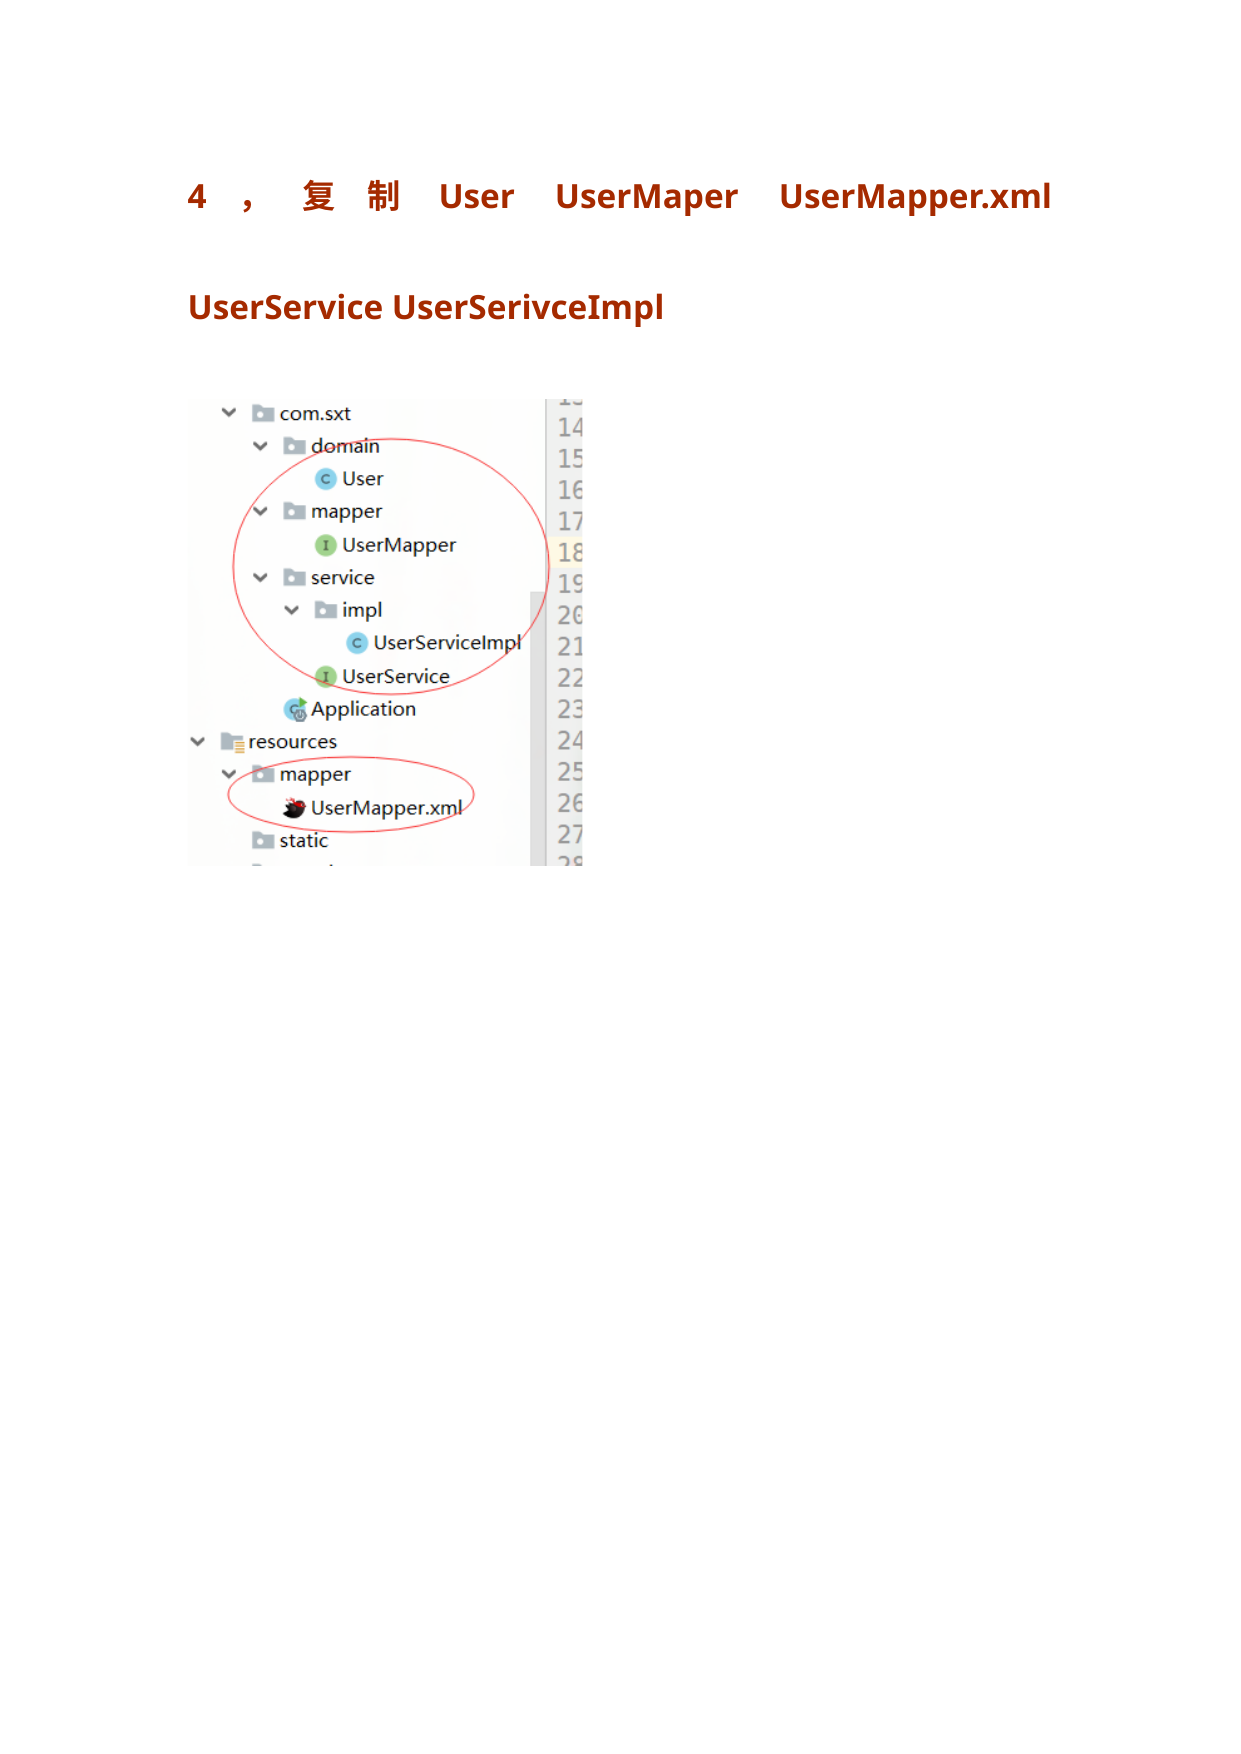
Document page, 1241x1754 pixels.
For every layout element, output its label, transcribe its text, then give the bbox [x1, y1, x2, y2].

picture [187, 399, 583, 866]
subtitle 4，复制User UserMaper UserMapper.xml UserService UserSerivceImpl [187, 162, 1053, 339]
